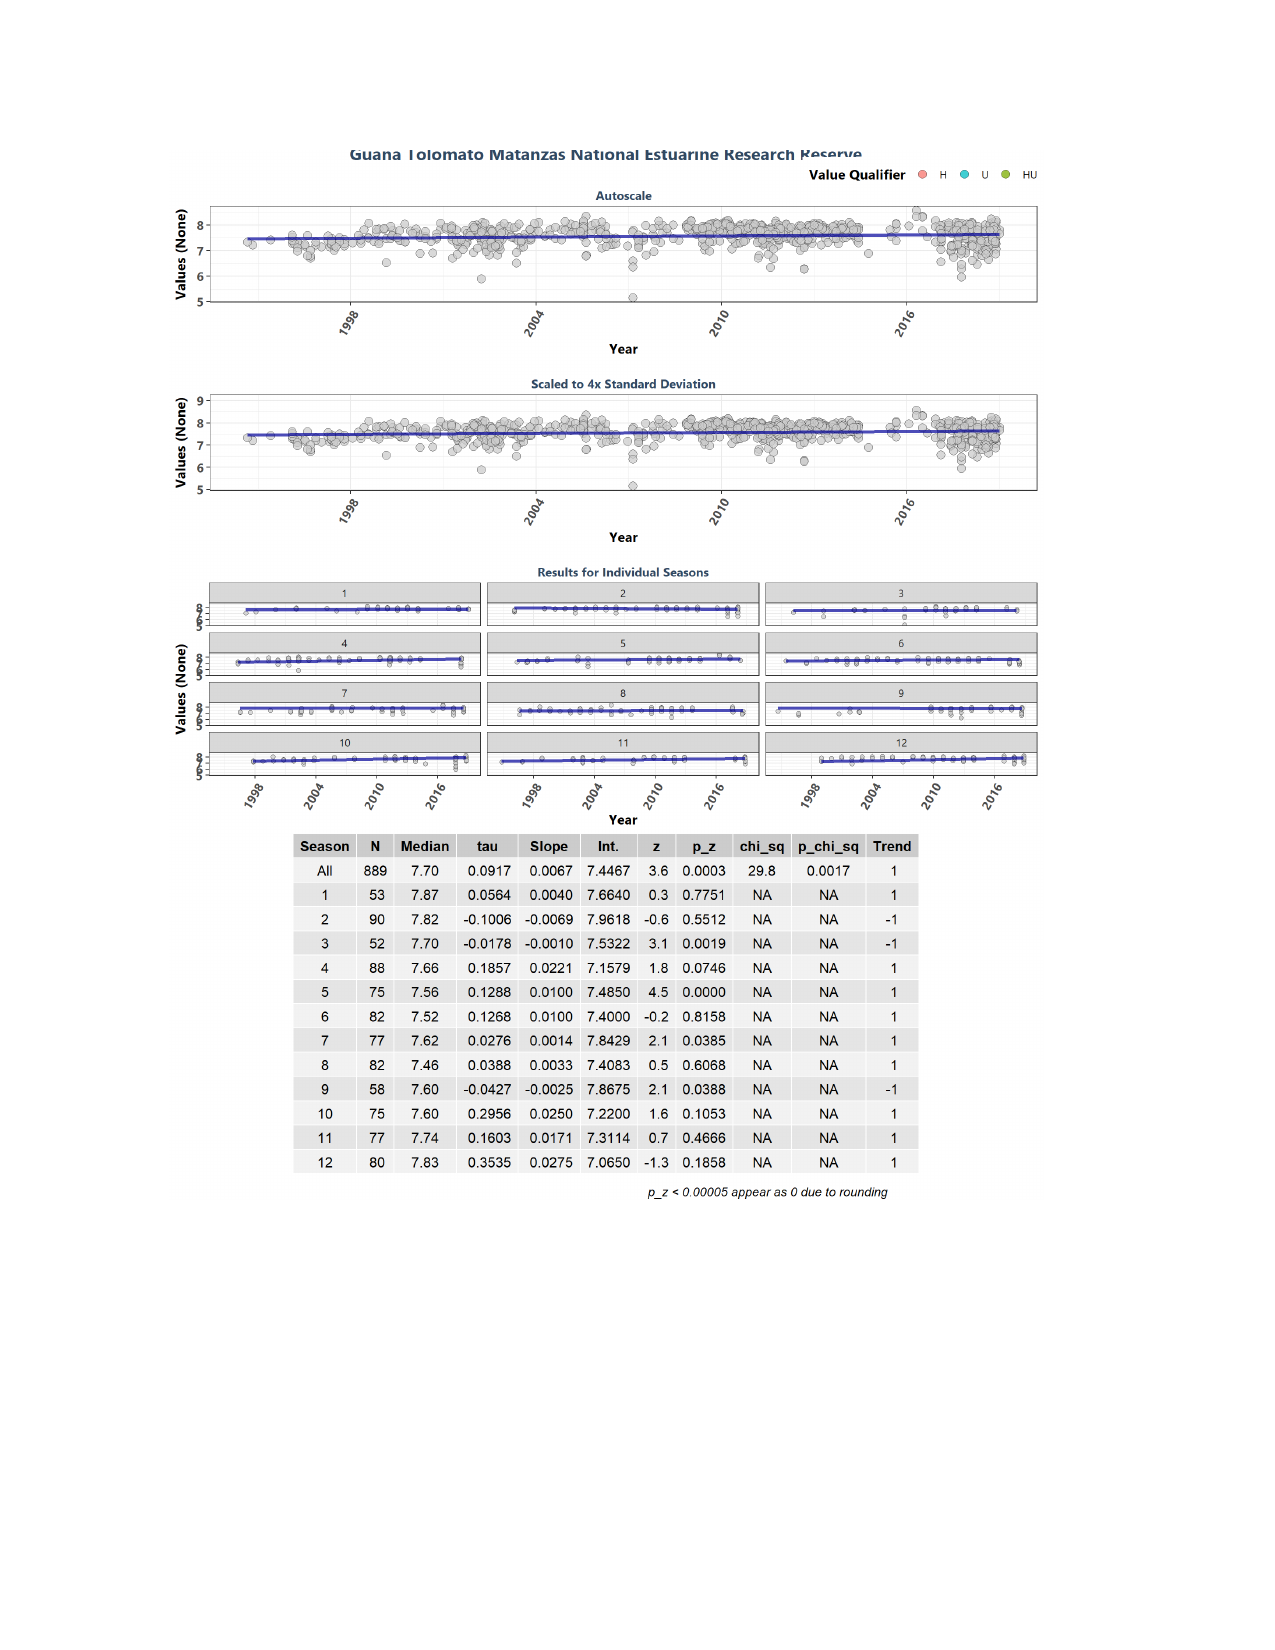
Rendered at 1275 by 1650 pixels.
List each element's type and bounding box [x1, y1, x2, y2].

picture [168, 150, 1044, 1200]
